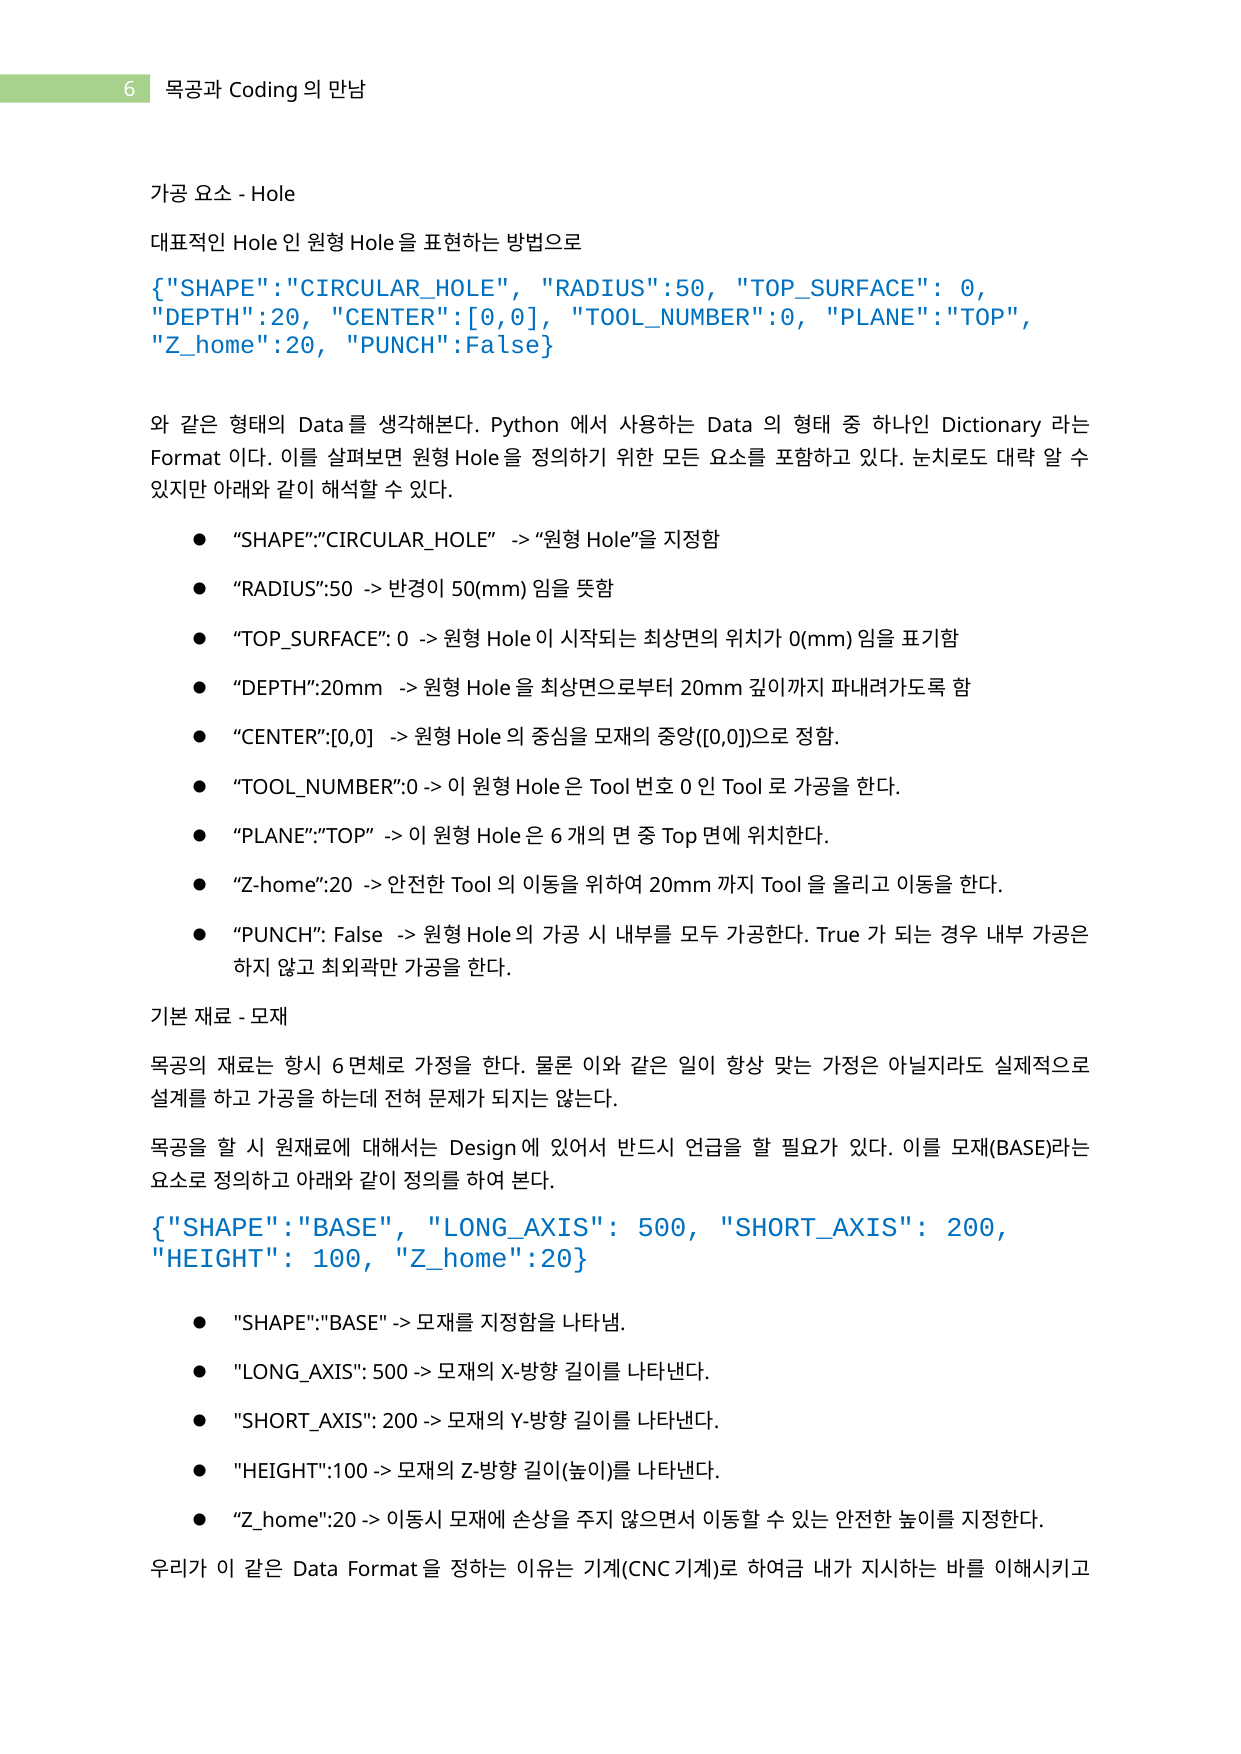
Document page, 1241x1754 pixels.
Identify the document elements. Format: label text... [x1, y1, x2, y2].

list "SHAPE":"BASE" -> 모재를 지정함을 나타냄. [192, 1306, 1090, 1336]
list “Z-home”:20 -> 안전한 Tool 의 이동을 위하여 20mm 까지 Tool 을 올리고 이동을 한다. [192, 869, 1090, 899]
list “CENTER”:[0,0] -> 원형Hole의 중심을 모재의 중앙([0,0])으로 정함. [192, 721, 1090, 751]
list “PUNCH”: False -> 원형Hole의 가공 시 내부를 모두 가공한다. True 가 되는 경우 내부 가공은 하지 않고 최외곽만 가공을 한다. [192, 918, 1090, 981]
text 목공의 재료는 항시 6면체로 가정을 한다. 물론 이와 같은 일이 항상 맞는 가정은 아닐지라도 실제적으로 설계를 하고 가공을 하는데 전혀 문제가 되지는 않는다. [150, 1049, 1090, 1112]
list “RADIUS”:50 -> 반경이 50(mm) 임을 뜻함 [192, 572, 1090, 603]
text 대표적인 Hole인 원형Hole을 표현하는 방법으로 [150, 227, 1090, 257]
list “SHAPE”:”CIRCULAR_HOLE” -> “원형Hole”을 지정함 [192, 523, 1090, 553]
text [150, 1553, 1090, 1583]
list “PLANE”:”TOP” -> 이 원형Hole은 6 개의 면 중 Top 면에 위치한다. [192, 819, 1090, 849]
list “TOOL_NUMBER”:0 -> 이 원형Hole은 Tool 번호 0 인 Tool 로 가공을 한다. [192, 770, 1090, 800]
list "SHORT_AXIS": 200 -> 모재의 Y-방향 길이를 나타낸다. [192, 1404, 1090, 1435]
list “Z_home":20 -> 이동시 모재에 손상을 주지 않으면서 이동할 수 있는 안전한 높이를 지정한다. [192, 1503, 1090, 1534]
text {"SHAPE":"CIRCULAR_HOLE", "RADIUS":50, "TOP_SURFACE": 0, "DEPTH":20, "CENTER":[0,0], "TOOL_NUMBER":0, "PLANE":"TOP", "Z_home":20, "PUNCH":False} [150, 276, 1090, 361]
text 목공을 할 시 원재료에 대해서는 Design에 있어서 반드시 언급을 할 필요가 있다. 이를 모재(BASE)라는 요소로 정의하고 아래와 같이 정의를 하여 본다. [150, 1132, 1090, 1194]
subtitle 기본 재료 - 모재 [150, 1000, 1090, 1030]
list "LONG_AXIS": 500 -> 모재의 X-방향 길이를 나타낸다. [192, 1355, 1090, 1386]
text {"SHAPE":"BASE", "LONG_AXIS": 500, "SHORT_AXIS": 200, "HEIGHT": 100, "Z_home":20} [150, 1214, 1090, 1275]
subtitle 가공 요소 - Hole [150, 177, 1090, 207]
list "HEIGHT":100 -> 모재의 Z-방향 길이(높이)를 나타낸다. [192, 1454, 1090, 1484]
text 와 같은 형태의 Data를 생각해본다. Python 에서 사용하는 Data 의 형태 중 하나인 Dictionary 라는 Format 이다. 이를 살펴보면 원형Hole을 정의하기 위한 모든 요소를 포함하고 있다. 눈치로도 대략 알 수 있지만 아래와 같이 해석할 수 있다. [150, 408, 1090, 504]
list “TOP_SURFACE”: 0 -> 원형Hole이 시작되는 최상면의 위치가 0(mm) 임을 표기함 [192, 622, 1090, 652]
list “DEPTH”:20mm -> 원형Hole을 최상면으로부터 20mm 깊이까지 파내려가도록 함 [192, 671, 1090, 701]
